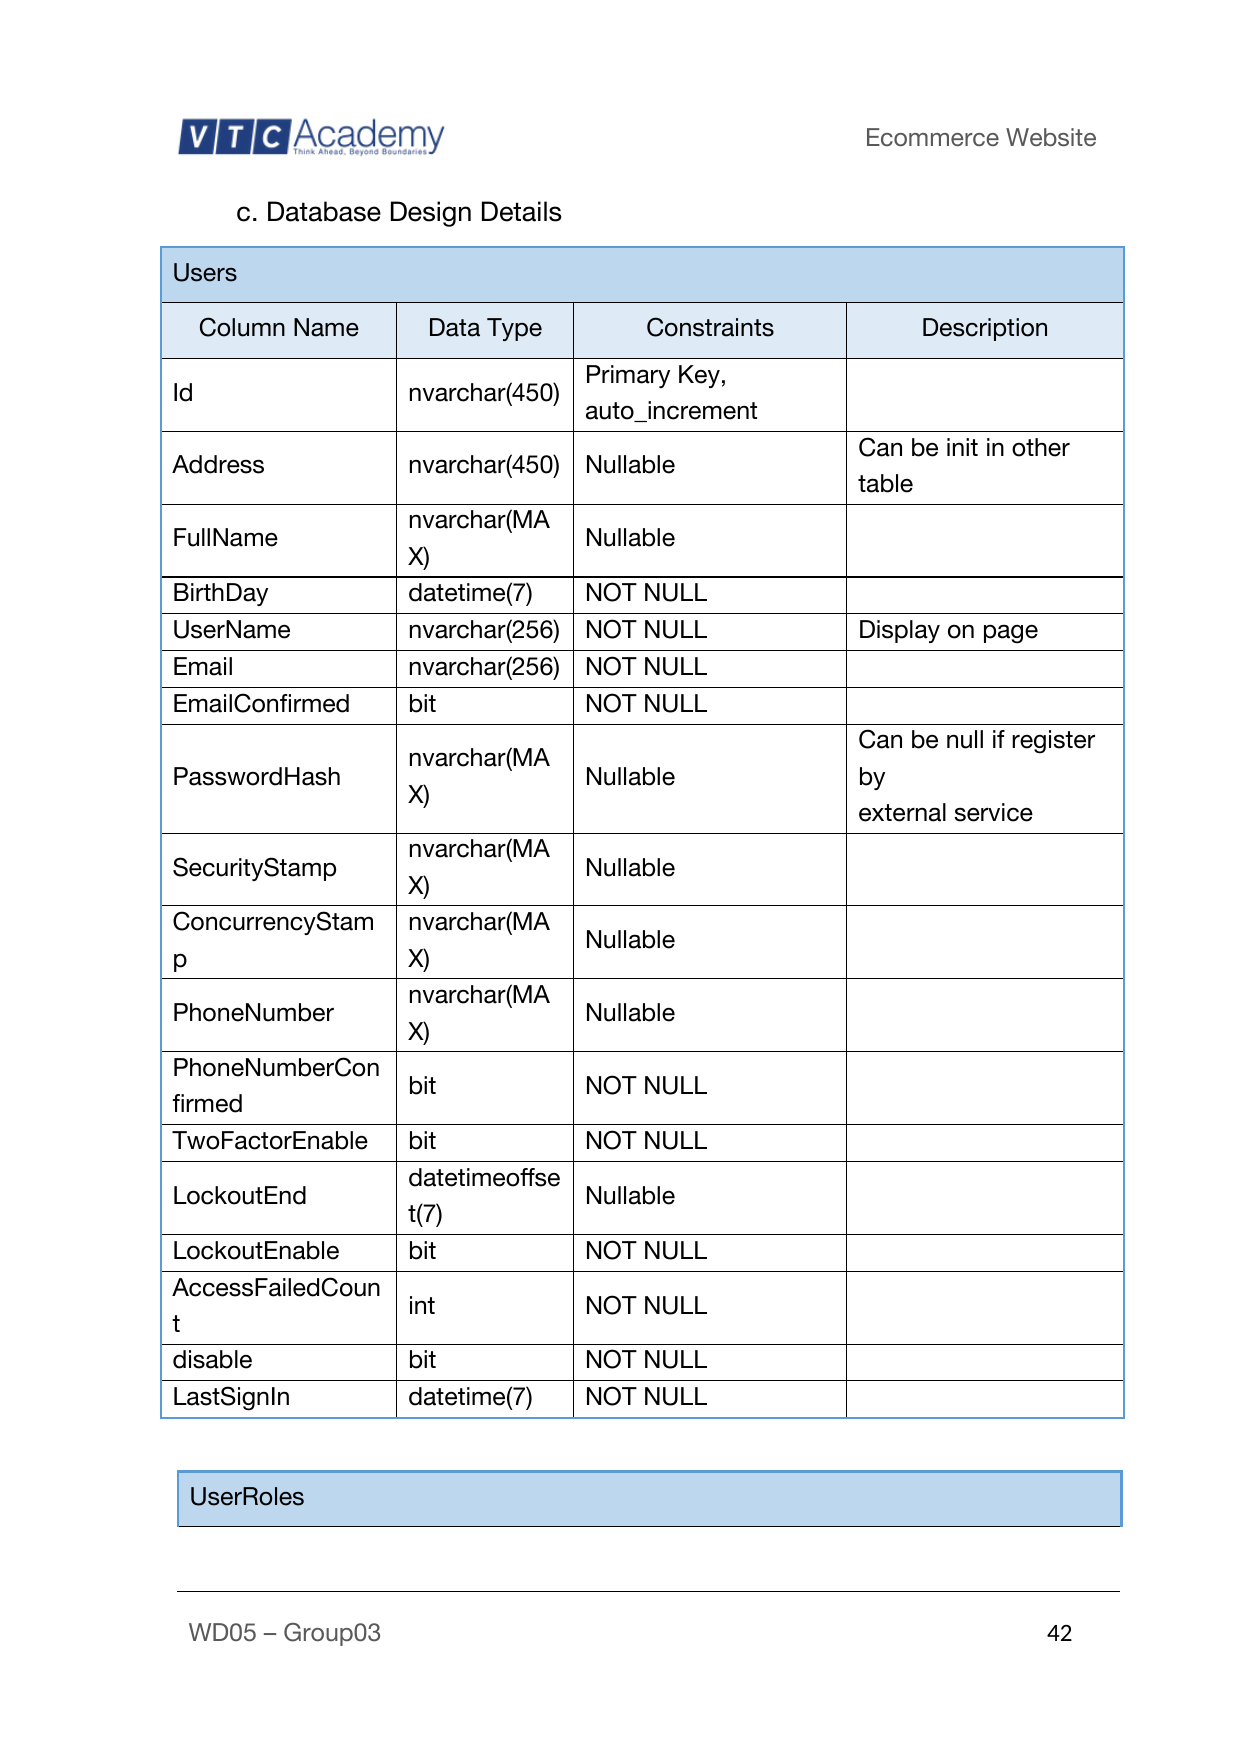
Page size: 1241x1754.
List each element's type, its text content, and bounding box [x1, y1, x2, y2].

table_cell PhoneNumberConfirmed [162, 1052, 396, 1124]
table_cell Nullable [574, 906, 846, 978]
table_cell SecurityStamp [162, 834, 396, 905]
table_cell [847, 906, 1123, 978]
table_cell [847, 1272, 1123, 1343]
table_cell Display on page [847, 614, 1123, 650]
table_cell EmailConfirmed [162, 688, 396, 723]
table_cell Nullable [574, 725, 846, 832]
table_cell Nullable [574, 979, 846, 1051]
table_cell NOT NULL [574, 688, 846, 723]
table_header UserRoles [179, 1473, 1120, 1526]
table_cell Nullable [574, 834, 846, 905]
table_cell Data Type [397, 303, 573, 358]
table_cell [847, 834, 1123, 905]
table_cell NOT NULL [574, 578, 846, 613]
table_cell [847, 1381, 1123, 1417]
table_cell datetime(7) [397, 1381, 573, 1417]
table_cell NOT NULL [574, 1052, 846, 1124]
table_cell [847, 688, 1123, 723]
table_cell [847, 651, 1123, 687]
table_cell BirthDay [162, 578, 396, 613]
table_cell AccessFailedCount [162, 1272, 396, 1343]
table_cell Description [847, 303, 1123, 358]
table_cell Primary Key, auto_increment [574, 359, 846, 431]
table_cell Can be null if register by external service [847, 725, 1123, 832]
table_cell [847, 1125, 1123, 1161]
table_cell Nullable [574, 505, 846, 576]
table_cell nvarchar(450) [397, 359, 573, 431]
table_cell disable [162, 1345, 396, 1380]
table_cell Address [162, 432, 396, 503]
table_cell bit [397, 688, 573, 723]
table_cell int [397, 1272, 573, 1343]
table_cell nvarchar(256) [397, 614, 573, 650]
table_cell ConcurrencyStamp [162, 906, 396, 978]
table_cell [847, 359, 1123, 431]
picture [169, 111, 454, 164]
table_cell Nullable [574, 1162, 846, 1234]
table_cell Can be init in other table [847, 432, 1123, 503]
table_cell UserName [162, 614, 396, 650]
table_cell Nullable [574, 432, 846, 503]
table_cell [847, 505, 1123, 576]
table_cell [847, 979, 1123, 1051]
table_cell nvarchar(450) [397, 432, 573, 503]
list Database Design Details [236, 195, 1122, 229]
table_cell TwoFactorEnable [162, 1125, 396, 1161]
table_cell [847, 1345, 1123, 1380]
table_cell bit [397, 1235, 573, 1271]
table_cell bit [397, 1345, 573, 1380]
table_header Users [162, 248, 1123, 302]
table_cell nvarchar(MAX) [397, 979, 573, 1051]
table_cell nvarchar(256) [397, 651, 573, 687]
table_cell NOT NULL [574, 1125, 846, 1161]
table_cell [847, 1162, 1123, 1234]
table_cell FullName [162, 505, 396, 576]
table_cell NOT NULL [574, 1345, 846, 1380]
table_cell bit [397, 1125, 573, 1161]
table_cell [847, 1235, 1123, 1271]
table_cell LockoutEnable [162, 1235, 396, 1271]
table_cell NOT NULL [574, 1235, 846, 1271]
table_cell Id [162, 359, 396, 431]
table_cell nvarchar(MAX) [397, 725, 573, 832]
table_cell [847, 578, 1123, 613]
table_cell LockoutEnd [162, 1162, 396, 1234]
table_cell NOT NULL [574, 651, 846, 687]
table_cell bit [397, 1052, 573, 1124]
table_cell datetime(7) [397, 578, 573, 613]
table_cell PasswordHash [162, 725, 396, 832]
table_cell NOT NULL [574, 1381, 846, 1417]
table_cell LastSignIn [162, 1381, 396, 1417]
table_cell [847, 1052, 1123, 1124]
table_cell nvarchar(MAX) [397, 906, 573, 978]
table_cell Constraints [574, 303, 846, 358]
table_cell PhoneNumber [162, 979, 396, 1051]
table_cell NOT NULL [574, 1272, 846, 1343]
table_cell nvarchar(MAX) [397, 505, 573, 576]
table_cell datetimeoffset(7) [397, 1162, 573, 1234]
table_cell Email [162, 651, 396, 687]
table_cell nvarchar(MAX) [397, 834, 573, 905]
table_cell NOT NULL [574, 614, 846, 650]
table_cell Column Name [162, 303, 396, 358]
